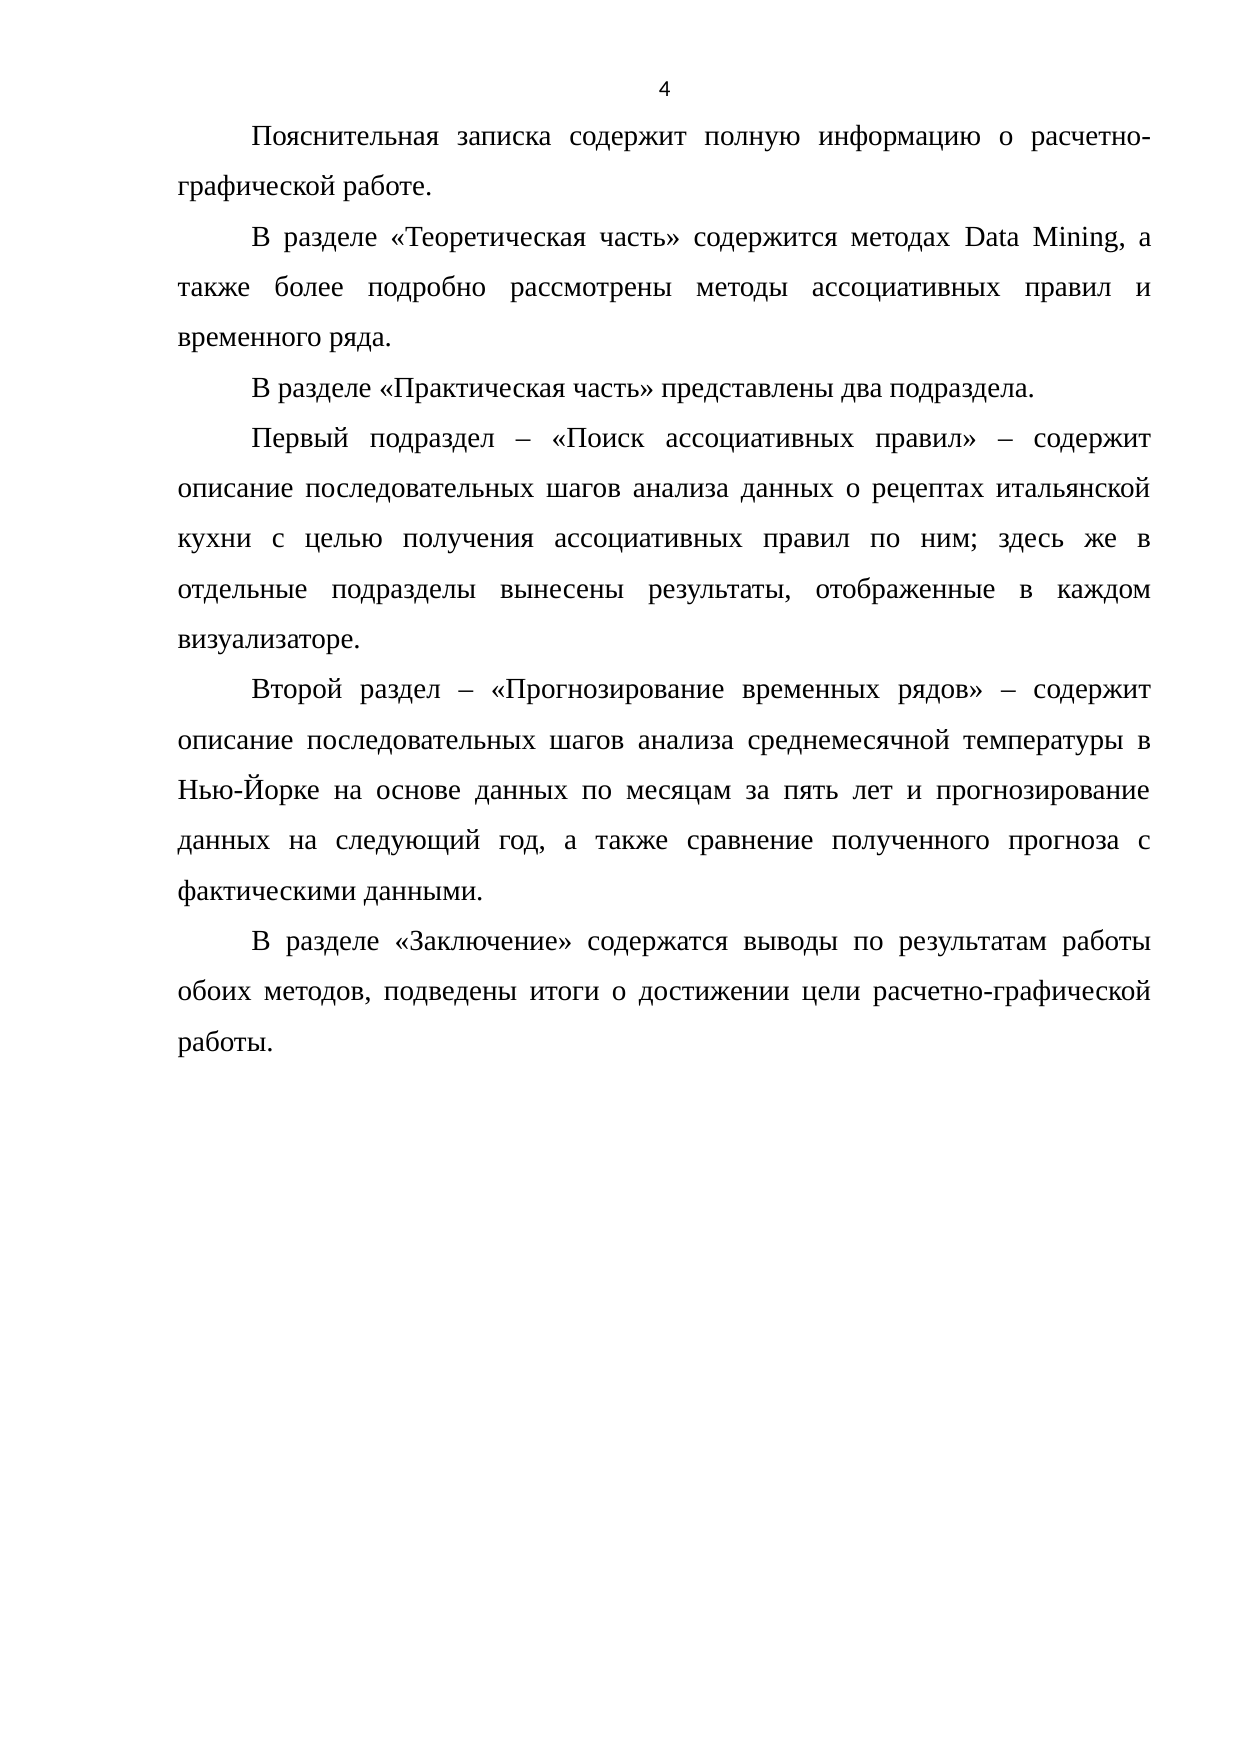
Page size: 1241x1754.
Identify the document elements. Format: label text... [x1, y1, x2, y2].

text Второй раздел – «Прогнозирование временных рядов» – содержит описание последовательных шагов анализа среднемесячной температуры в Нью-Йорке на основе данных по месяцам за пять лет и прогнозирование данных на следующий год, а также сравнение полученного прогноза с фактическими данными. [177, 672, 1152, 906]
list Пояснительная записка содержит полную информацию о расчетно-графической работе. [177, 118, 1152, 202]
list В разделе «Практическая часть» представлены два подраздела. [177, 370, 1152, 403]
text Первый подраздел – «Поиск ассоциативных правил» – содержит описание последовательных шагов анализа данных о рецептах итальянской кухни с целью получения ассоциативных правил по ним; здесь же в отдельные подразделы вынесены результаты, отображенные в каждом визуализаторе. [177, 420, 1152, 655]
list В разделе «Теоретическая часть» содержится методах Data Mining, а также более подробно рассмотрены методы ассоциативных правил и временного ряда. [177, 219, 1152, 353]
list В разделе «Заключение» содержатся выводы по результатам работы обоих методов, подведены итоги о достижении цели расчетно-графической работы. [177, 923, 1152, 1057]
